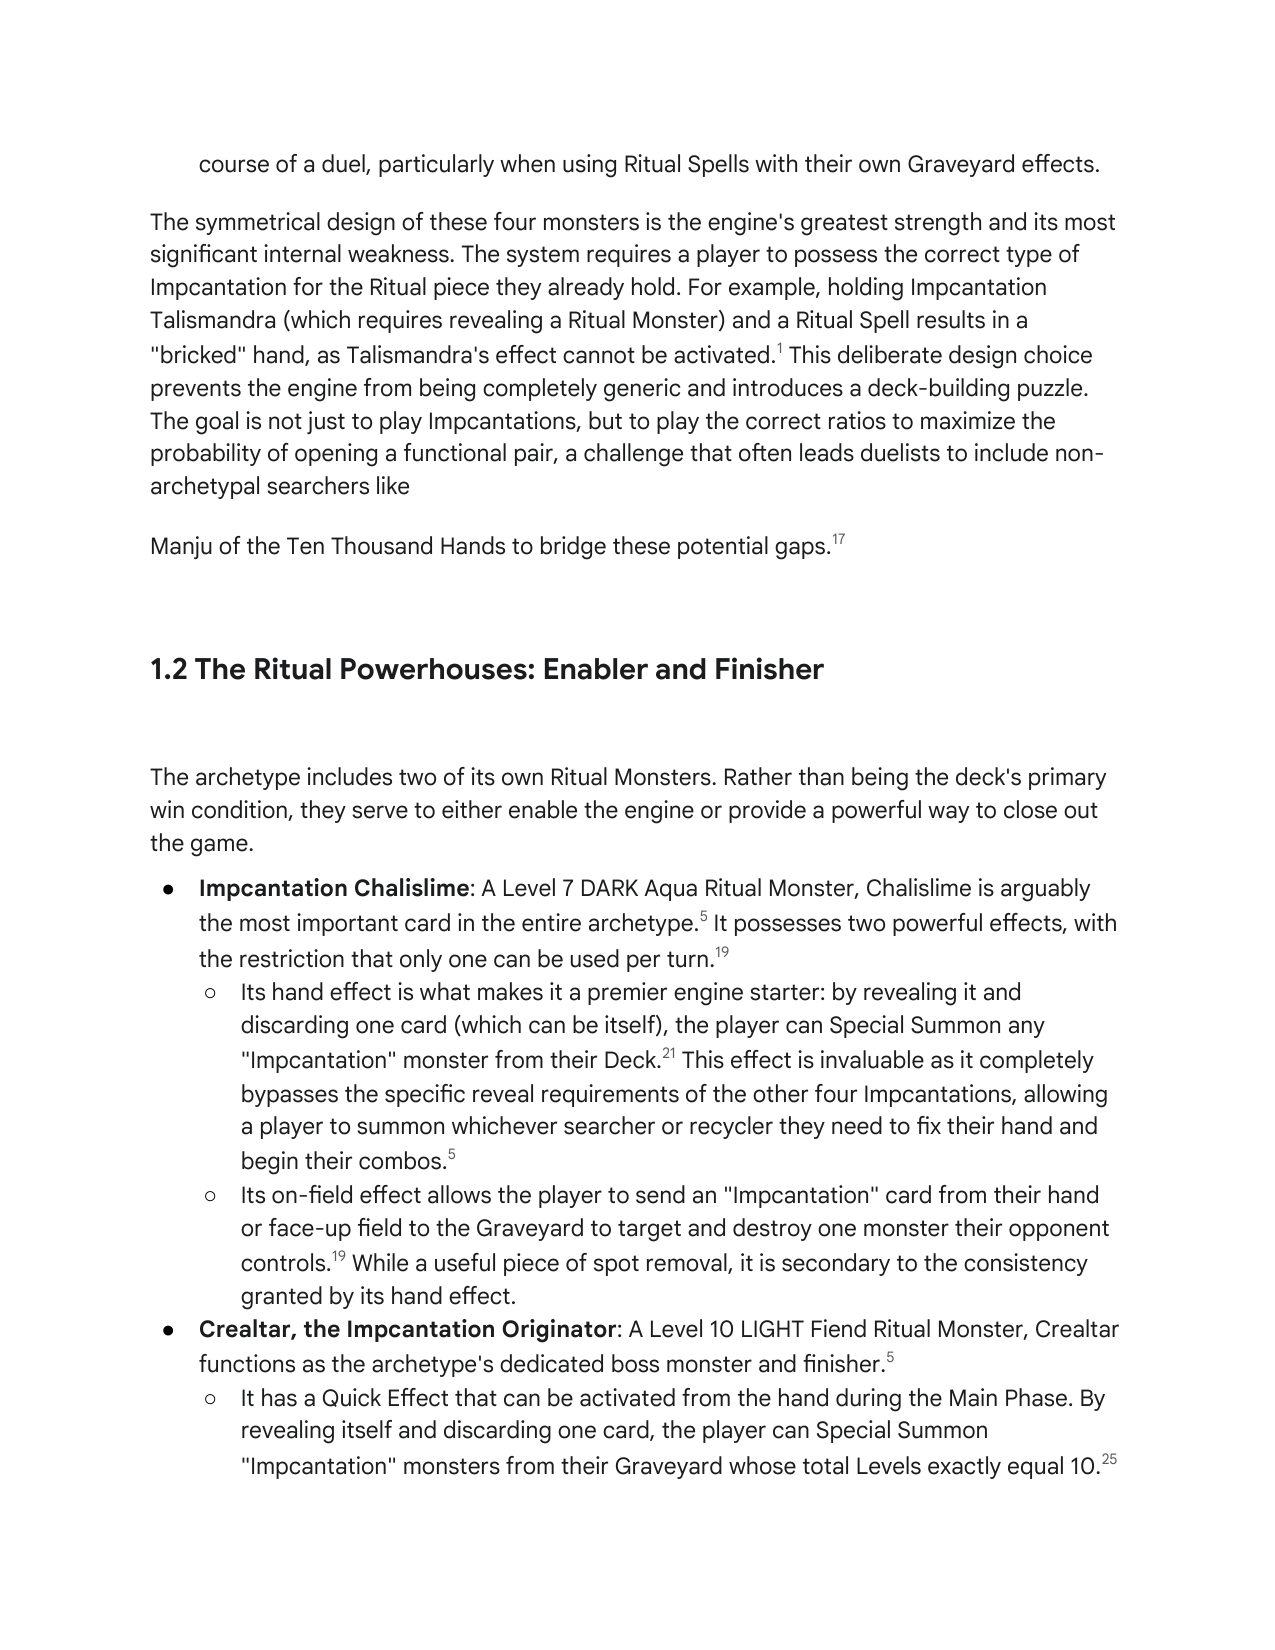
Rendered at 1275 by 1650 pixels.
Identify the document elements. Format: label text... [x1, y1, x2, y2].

list Impcantation Chalislime: A Level 7 DARK Aqua Ritual Monster, Chalislime is arguably the most important card in the entire archetype.5 It possesses two powerful effects, with the restriction that only one can be used per turn.19 [161, 874, 1125, 974]
subtitle 1.2 The Ritual Powerhouses: Enabler and Finisher [150, 652, 1125, 688]
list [161, 150, 1125, 179]
list Crealtar, the Impcantation Originator: A Level 10 LIGHT Fiend Ritual Monster, Crealtar functions as the archetype's dedicated boss monster and finisher.5 [161, 1315, 1125, 1380]
text Manju of the Ten Thousand Hands to bridge these potential gaps.17 [150, 530, 1125, 561]
text The symmetrical design of these four monsters is the engine's greatest strength and its most significant internal weakness. The system requires a player to possess the correct type of Impcantation for the Ritual piece they already hold. For example, holding Impcantation Talismandra (which requires revealing a Ritual Monster) and a Ritual Spell results in a "bricked" hand, as Talismandra's effect cannot be activated.1 This deliberate design choice prevents the engine from being completely generic and introduces a deck-building puzzle. The goal is not just to play Impcantations, but to play the correct ratios to maximize the probability of opening a functional pair, a challenge that often leads duelists to include non-archetypal searchers like [150, 208, 1125, 501]
list Its hand effect is what makes it a premier engine starter: by revealing it and discarding one card (which can be itself), the player can Special Summon any "Impcantation" monster from their Deck.21 This effect is invaluable as it completely bypasses the specific reveal requirements of the other four Impcantations, allowing a player to summon whichever searcher or recycler they need to fix their hand and begin their combos.5 [203, 979, 1125, 1177]
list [203, 1384, 1125, 1481]
list Its on-field effect allows the player to send an "Impcantation" card from their hand or face-up field to the Graveyard to target and destroy one monster their opponent controls.19 While a useful piece of spot removal, it is secondary to the consistency granted by its hand effect. [203, 1181, 1125, 1311]
text The archetype includes two of its own Ritual Monsters. Rather than being the deck's primary win condition, they serve to either enable the engine or provide a powerful way to close out the game. [150, 763, 1125, 858]
